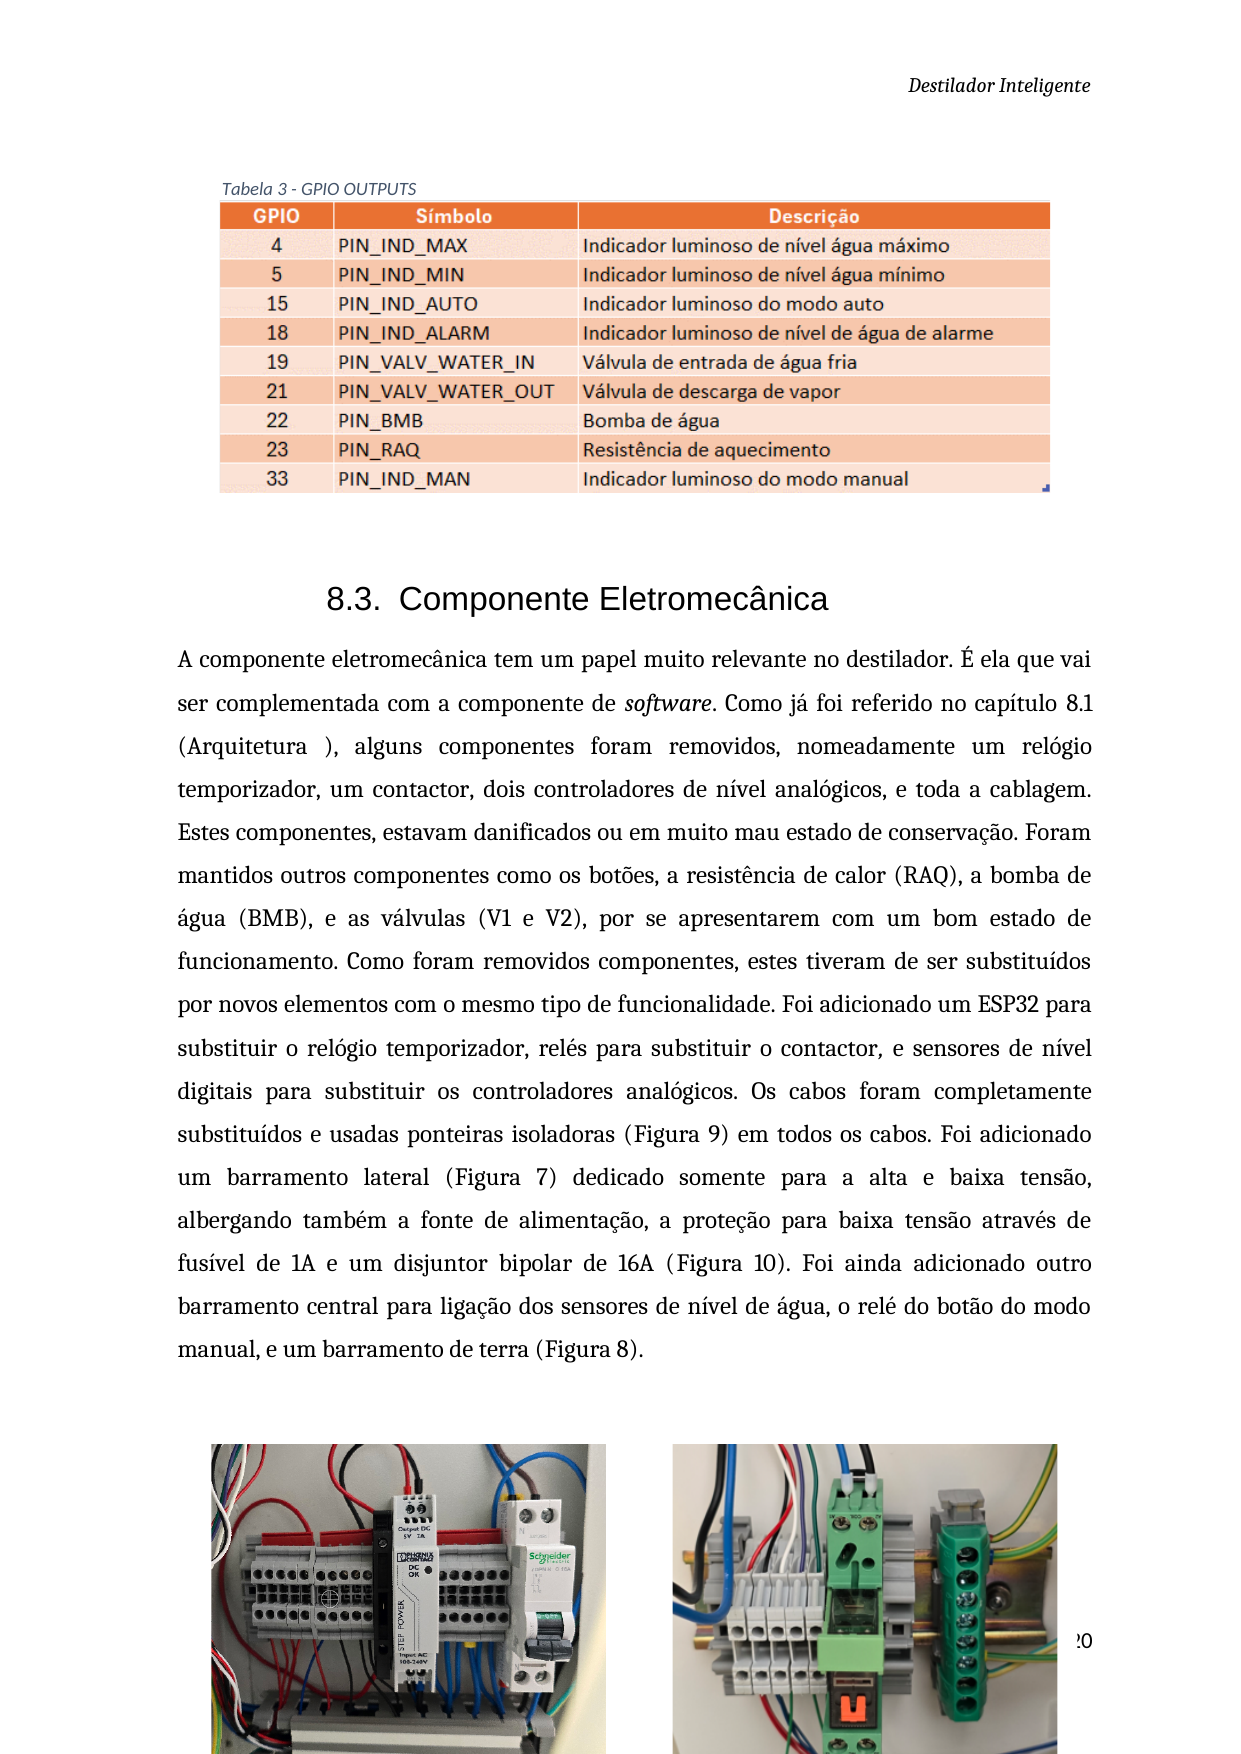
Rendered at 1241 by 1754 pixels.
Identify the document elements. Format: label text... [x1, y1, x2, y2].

picture [211, 1444, 606, 1754]
text Tabela 3 - GPIO OUTPUTS [177, 177, 1092, 200]
subtitle Componente Eletromecânica [326, 579, 1092, 618]
picture [219, 200, 1051, 493]
picture [672, 1444, 1058, 1754]
text A componente eletromecânica tem um papel muito relevante no destilador. É ela que vai ser complementada com a componente de software. Como já foi referido no capítulo 8.1 (Arquitetura ), alguns componentes foram removidos, nomeadamente um relógio temporizador, um contactor, dois controladores de nível analógicos, e toda a cablagem. Estes componentes, estavam danificados ou em muito mau estado de conservação. Foram mantidos outros componentes como os botões, a resistência de calor (RAQ), a bomba de água (BMB), e as válvulas (V1 e V2), por se apresentarem com um bom estado de funcionamento. Como foram removidos componentes, estes tiveram de ser substituídos por novos elementos com o mesmo tipo de funcionalidade. Foi adicionado um ESP32 para substituir o relógio temporizador, relés para substituir o contactor, e sensores de nível digitais para substituir os controladores analógicos. Os cabos foram completamente substituídos e usadas ponteiras isoladoras (Figura 8) em todos os cabos. Foi adicionado um barramento lateral (Figura 10) dedicado somente para a alta e baixa tensão, albergando também a fonte de alimentação, a proteção para baixa tensão através de fusível de 1A e um disjuntor bipolar de 16A (Figura 7). Foi ainda adicionado outro barramento central para ligação dos sensores de nível de água, o relé do botão do modo manual, e um barramento de terra (Figura 9). [177, 645, 1092, 1364]
